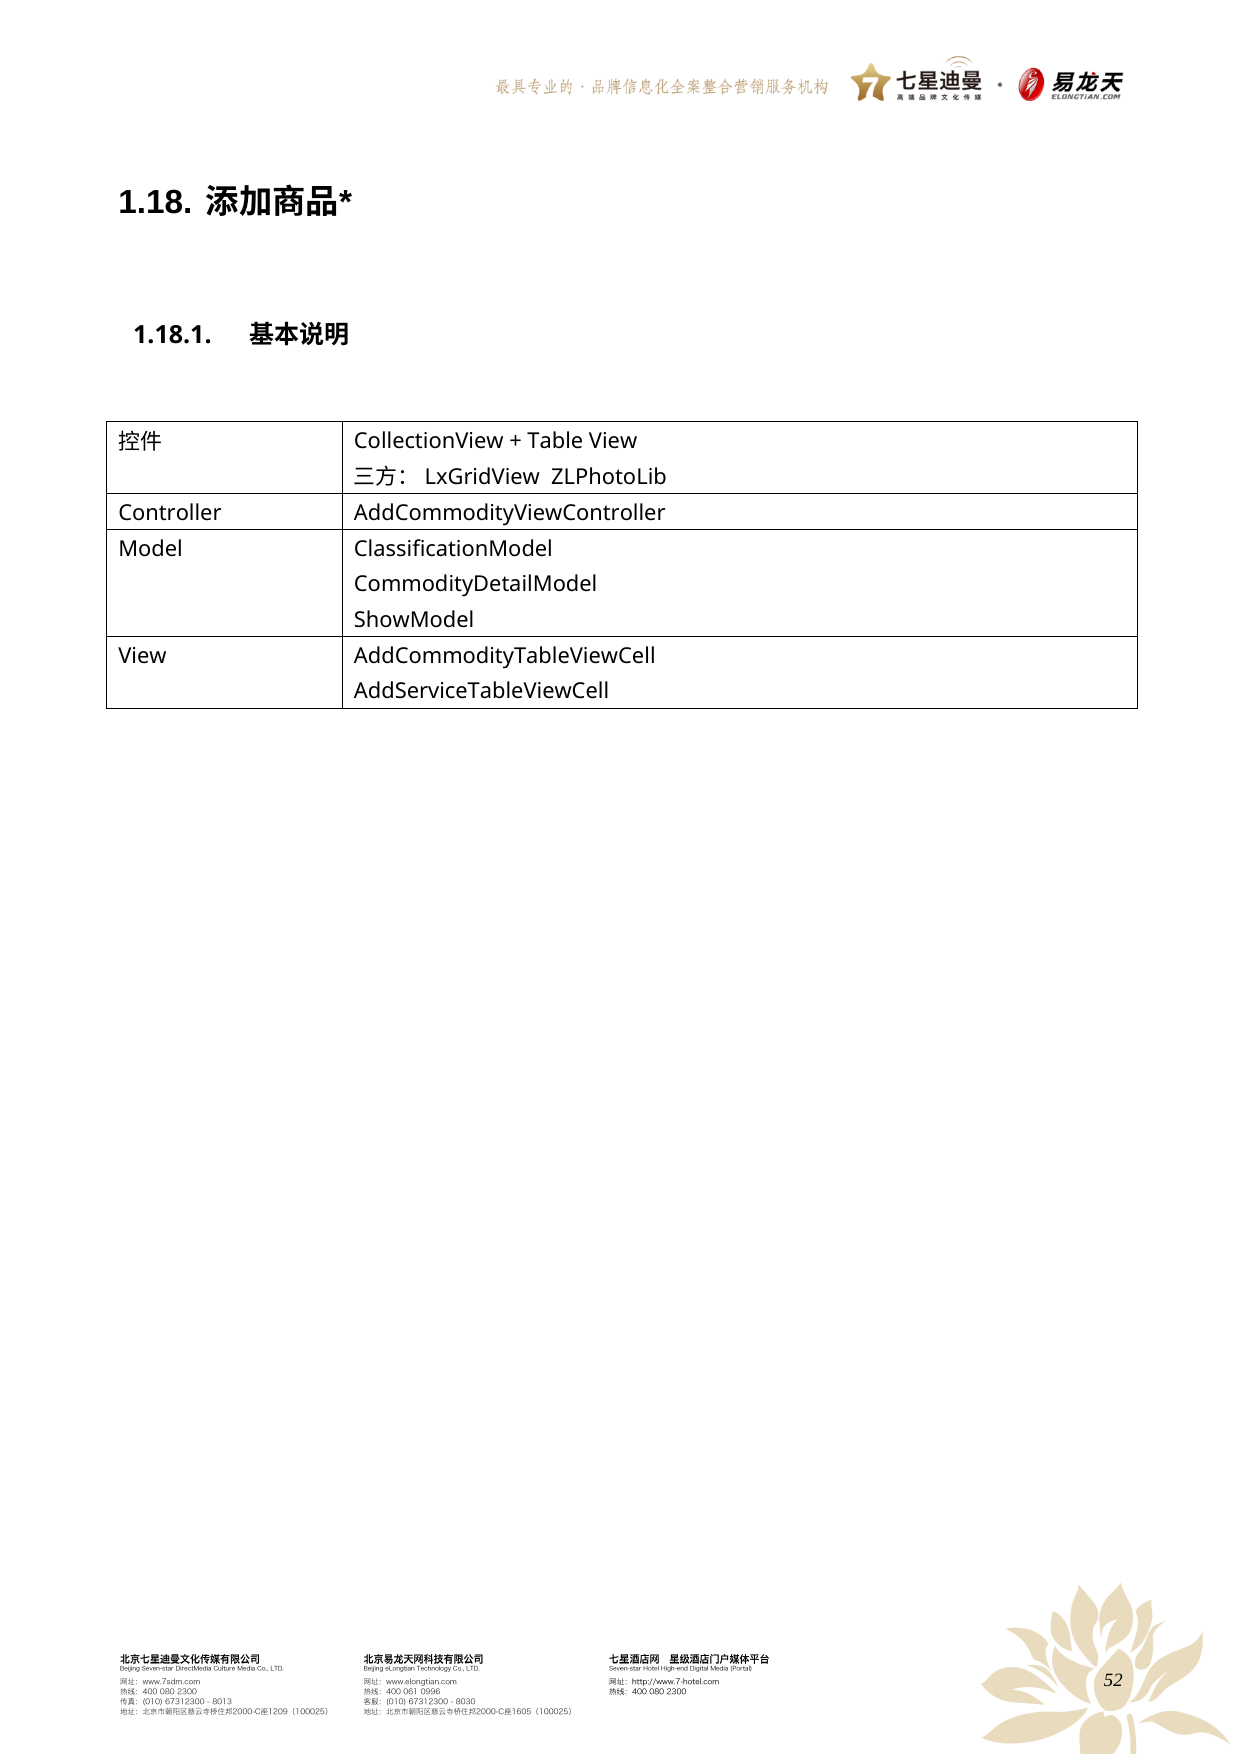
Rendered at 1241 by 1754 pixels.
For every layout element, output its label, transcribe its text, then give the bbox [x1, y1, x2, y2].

table_cell View [107, 637, 342, 708]
subtitle 基本说明 [133, 297, 1122, 368]
table_cell ClassificationModel CommodityDetailModel ShowModel [343, 530, 1137, 636]
subtitle 添加商品* [118, 164, 1122, 235]
picture [437, 15, 1241, 136]
table_header 控件 [107, 422, 342, 493]
table_cell AddCommodityTableViewCell AddServiceTableViewCell [343, 637, 1137, 708]
table_header CollectionView + Table View 三方： LxGridView ZLPhotoLib [343, 422, 1137, 493]
table_cell AddCommodityViewController [343, 494, 1137, 529]
picture [0, 1570, 1241, 1754]
table_cell Model [107, 530, 342, 636]
table_cell Controller [107, 494, 342, 529]
